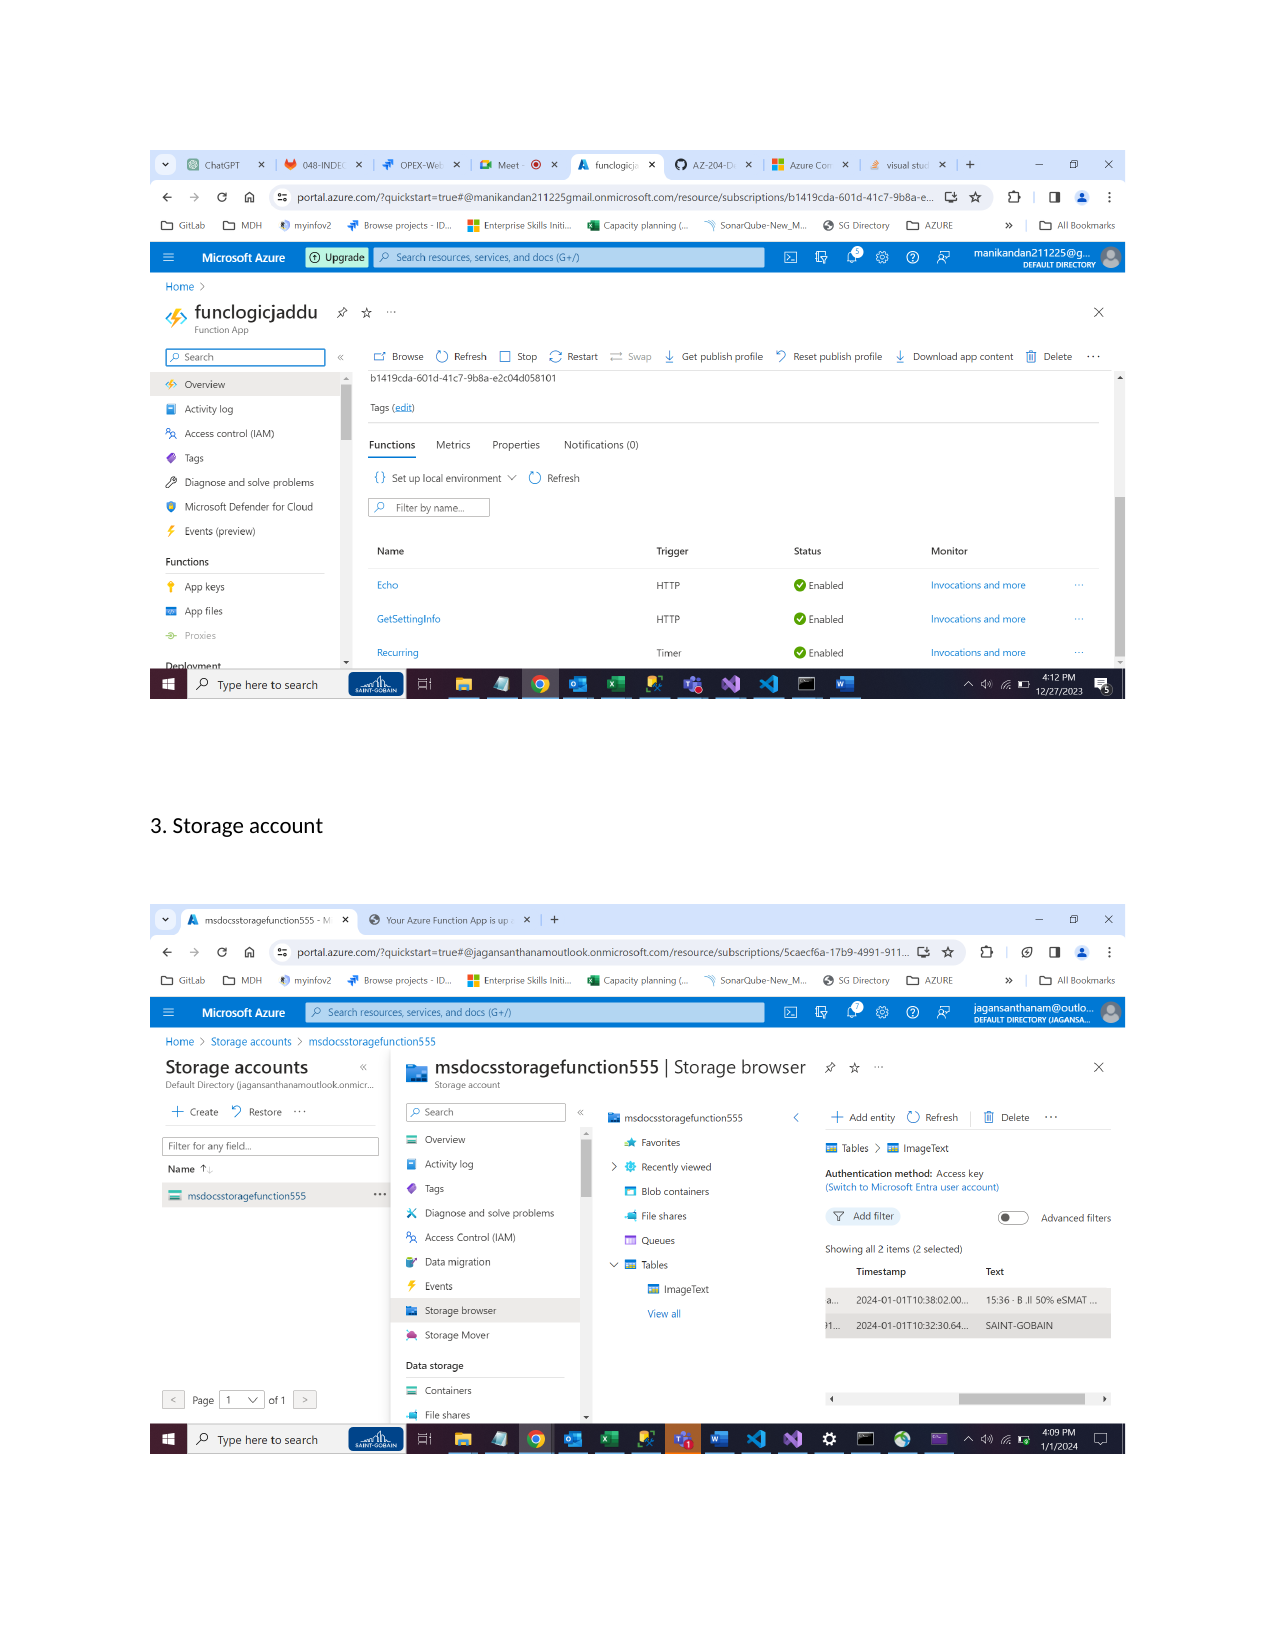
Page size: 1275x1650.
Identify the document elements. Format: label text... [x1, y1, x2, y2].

text 3. Storage account [150, 811, 1125, 839]
picture [150, 150, 1125, 699]
picture [150, 904, 1125, 1454]
